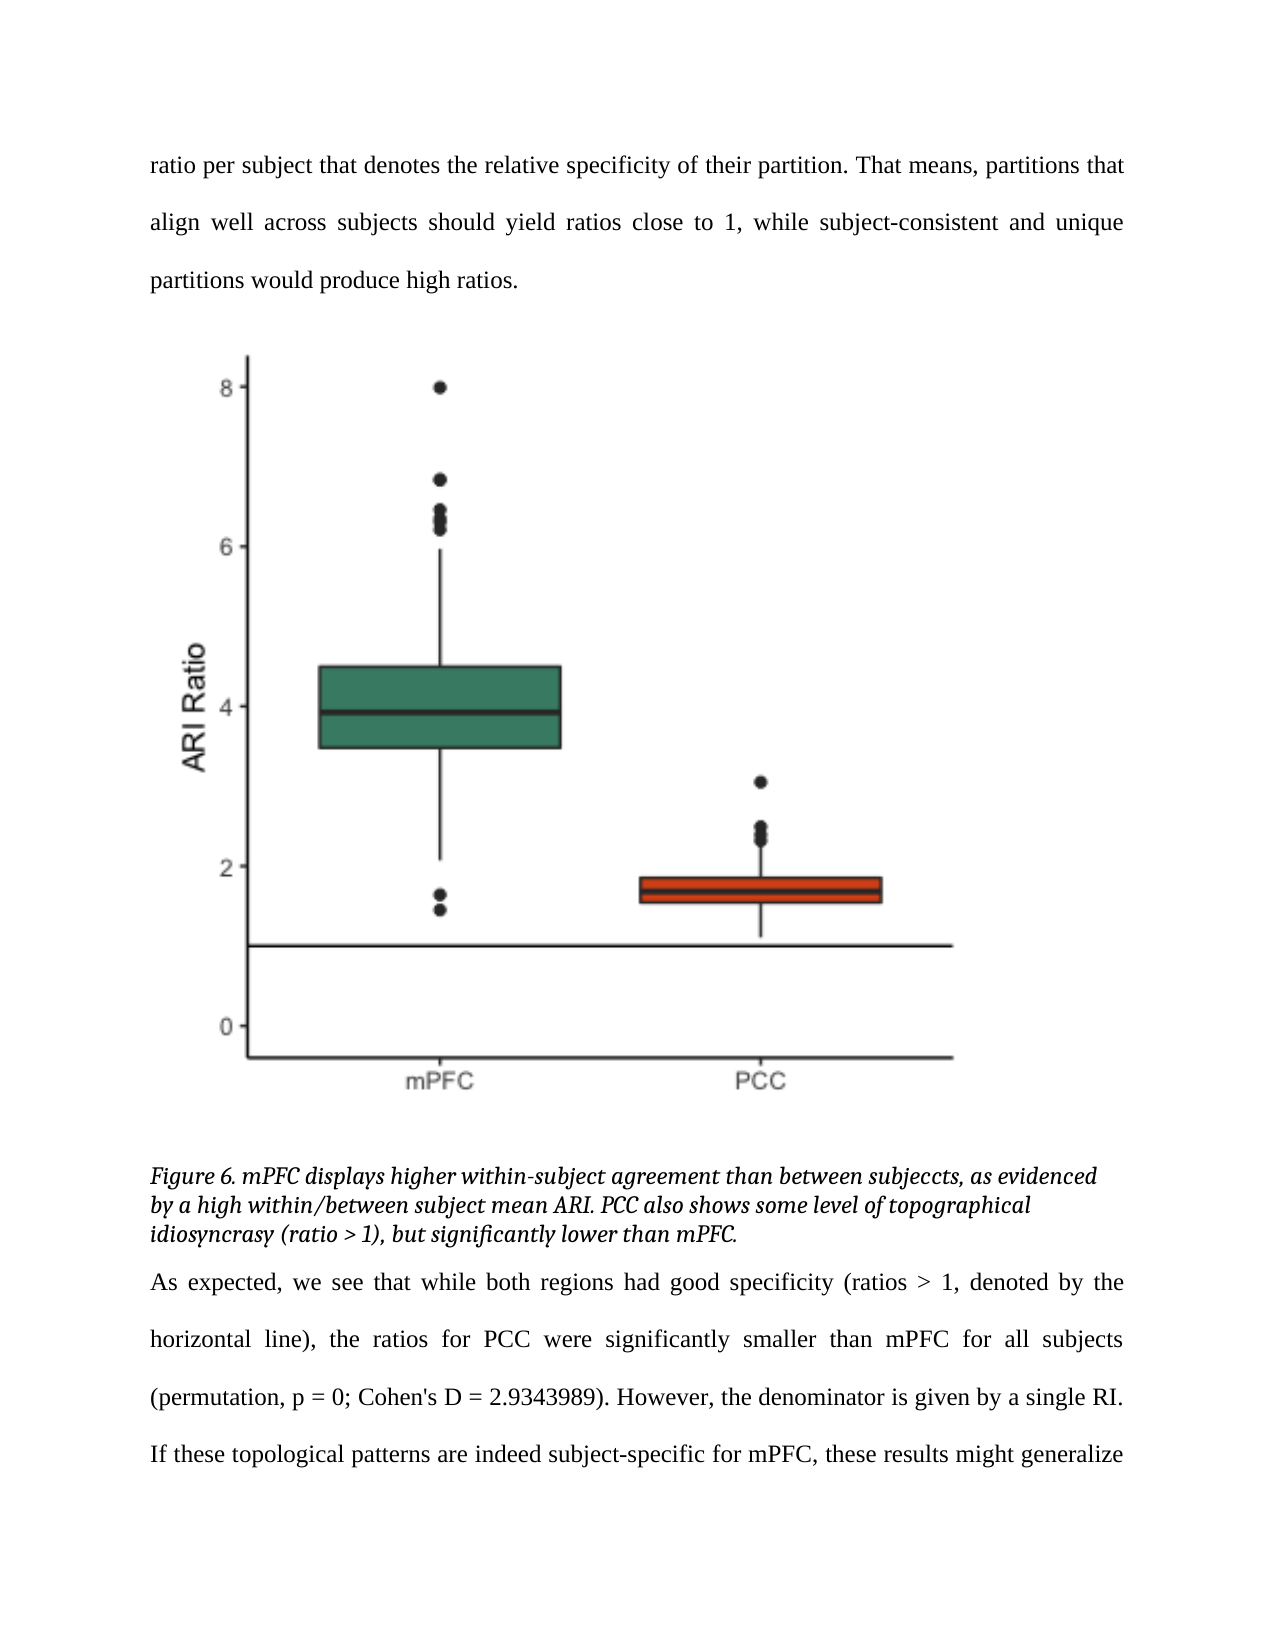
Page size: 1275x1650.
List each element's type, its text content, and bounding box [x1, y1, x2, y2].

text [150, 150, 1125, 294]
text Figure 6. mPFC displays higher within-subject agreement than between subjeccts, as evidenced by a high within/between subject mean ARI. PCC also shows some level of topographical idiosyncrasy (ratio > 1), but significantly lower than mPFC. [150, 1162, 1125, 1248]
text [150, 1267, 1125, 1468]
picture [168, 341, 969, 1142]
